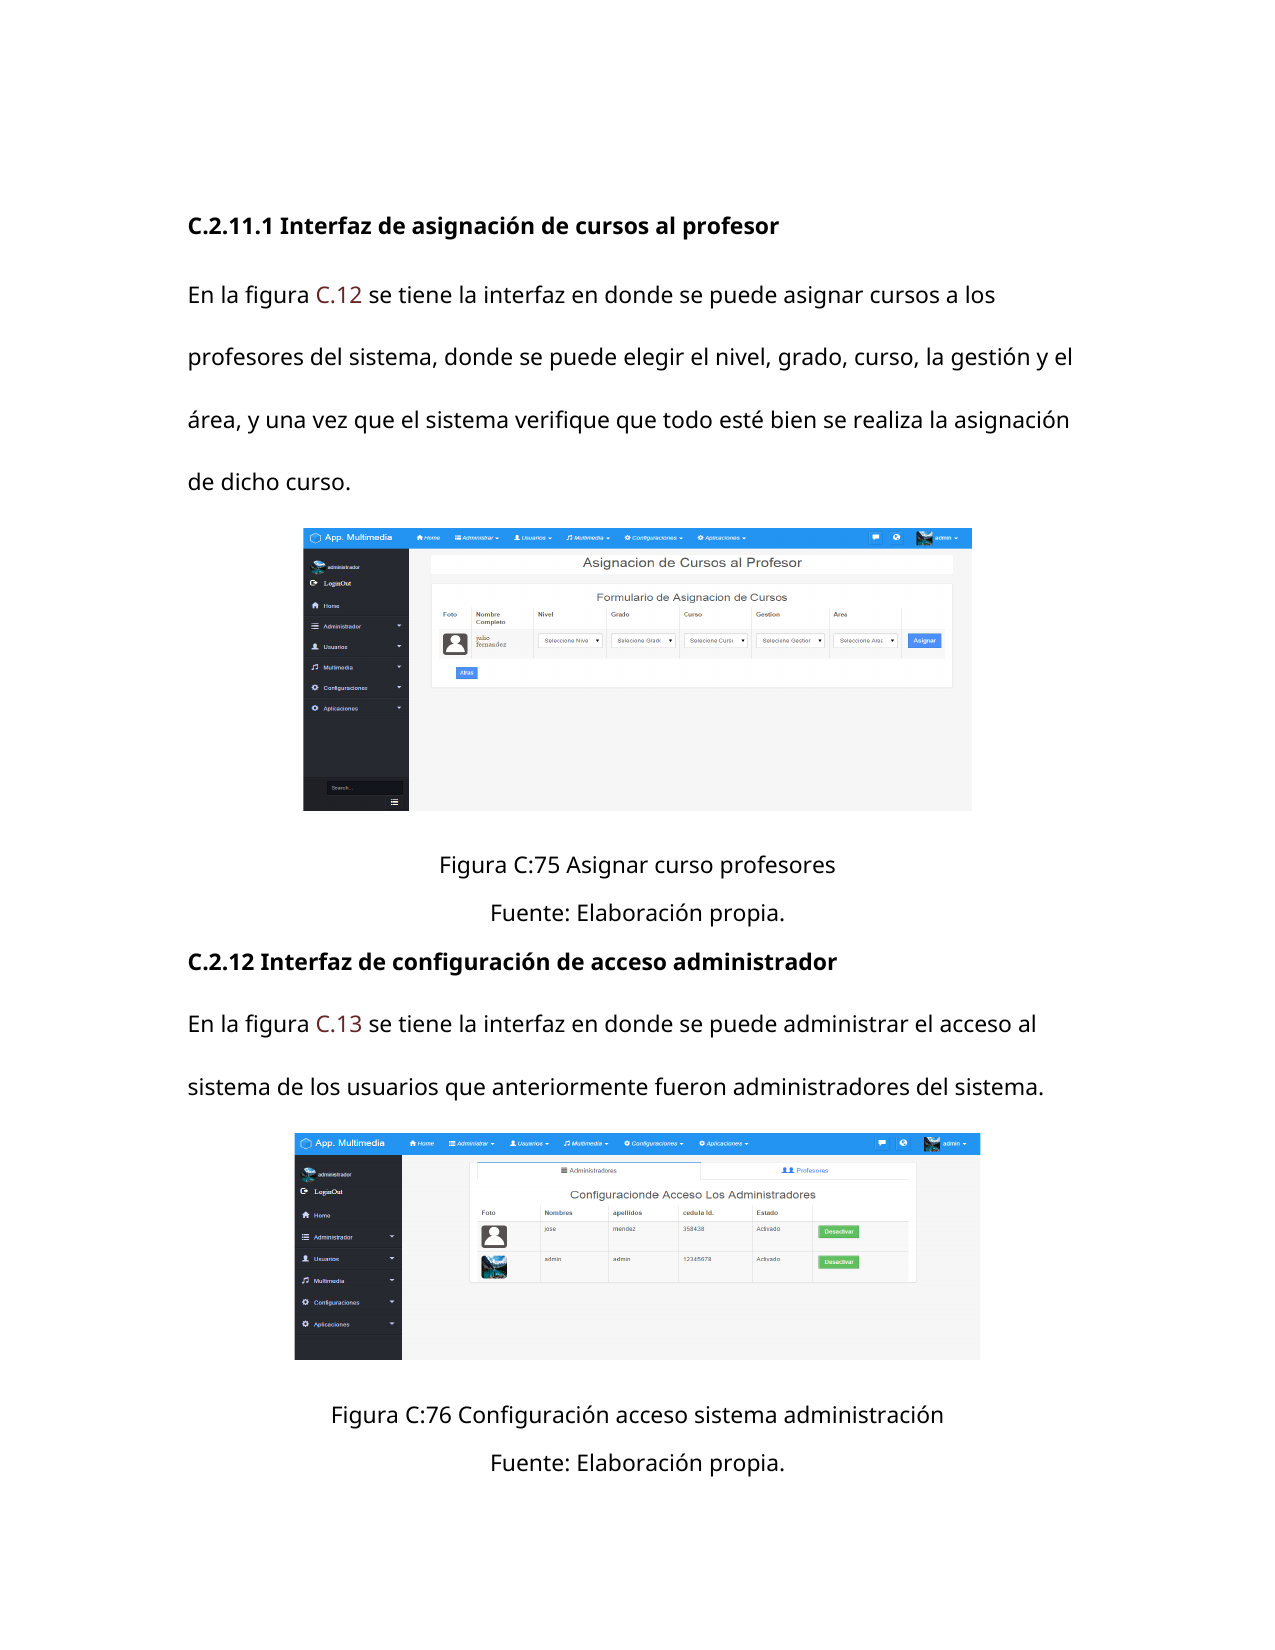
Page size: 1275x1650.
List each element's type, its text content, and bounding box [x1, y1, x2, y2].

subtitle C.2.11.1 Interfaz de asignación de cursos al profesor [187, 210, 1087, 241]
subtitle C.2.12 Interfaz de configuración de acceso administrador [187, 946, 1087, 977]
text Fuente: Elaboración propia. [187, 1447, 1087, 1478]
text En la figura C.13 se tiene la interfaz en donde se puede administrar el acceso al sistema de los usuarios que anteriormente fueron administradores del sistema. [187, 1008, 1087, 1102]
text En la figura C.12 se tiene la interfaz en donde se puede asignar cursos a los profesores del sistema, donde se puede elegir el nivel, grado, curso, la gestión y el área, y una vez que el sistema verifique que todo esté bien se realiza la asignación de dicho curso. [187, 279, 1087, 497]
text Fuente: Elaboración propia. [187, 897, 1087, 928]
